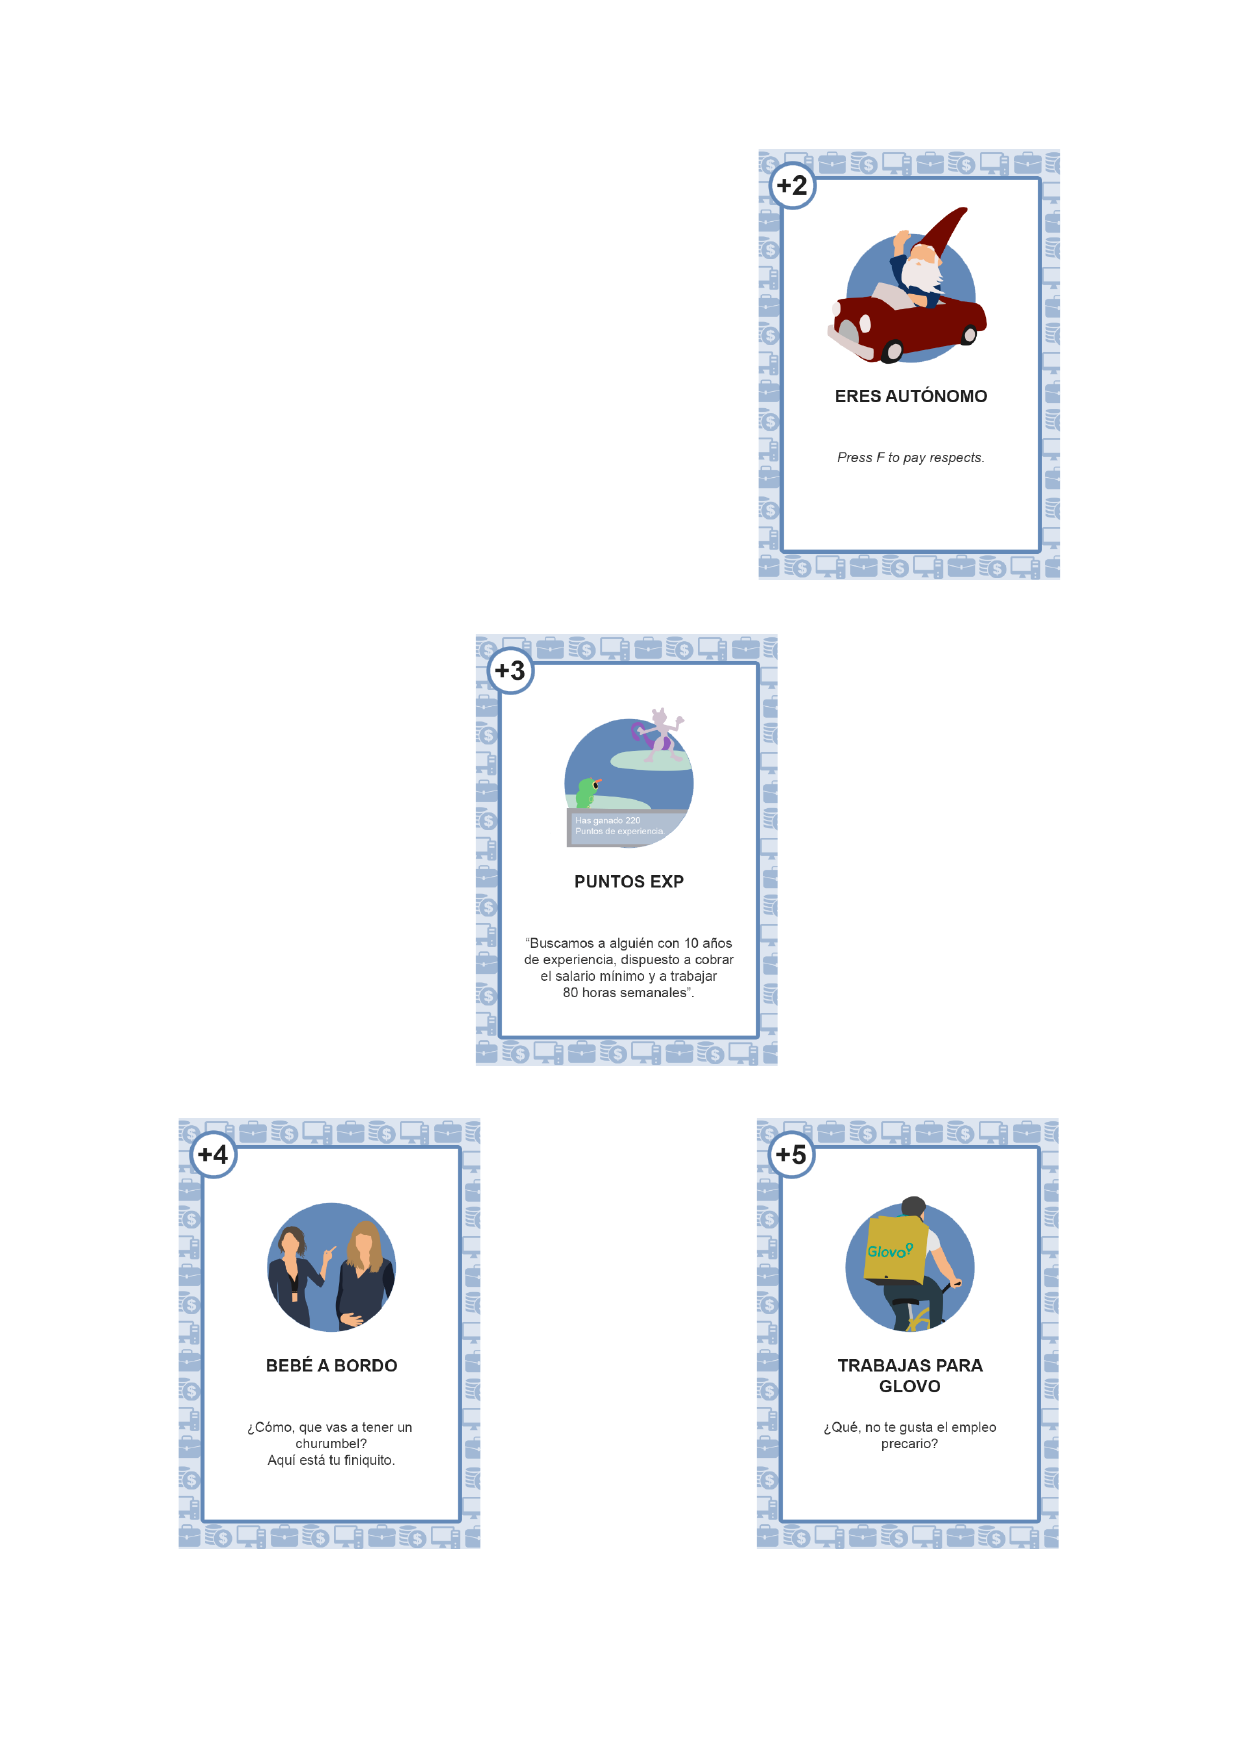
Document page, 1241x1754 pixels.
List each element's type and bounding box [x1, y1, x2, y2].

picture [757, 149, 1060, 578]
picture [755, 1118, 1059, 1547]
picture [177, 1118, 481, 1547]
picture [474, 634, 778, 1063]
